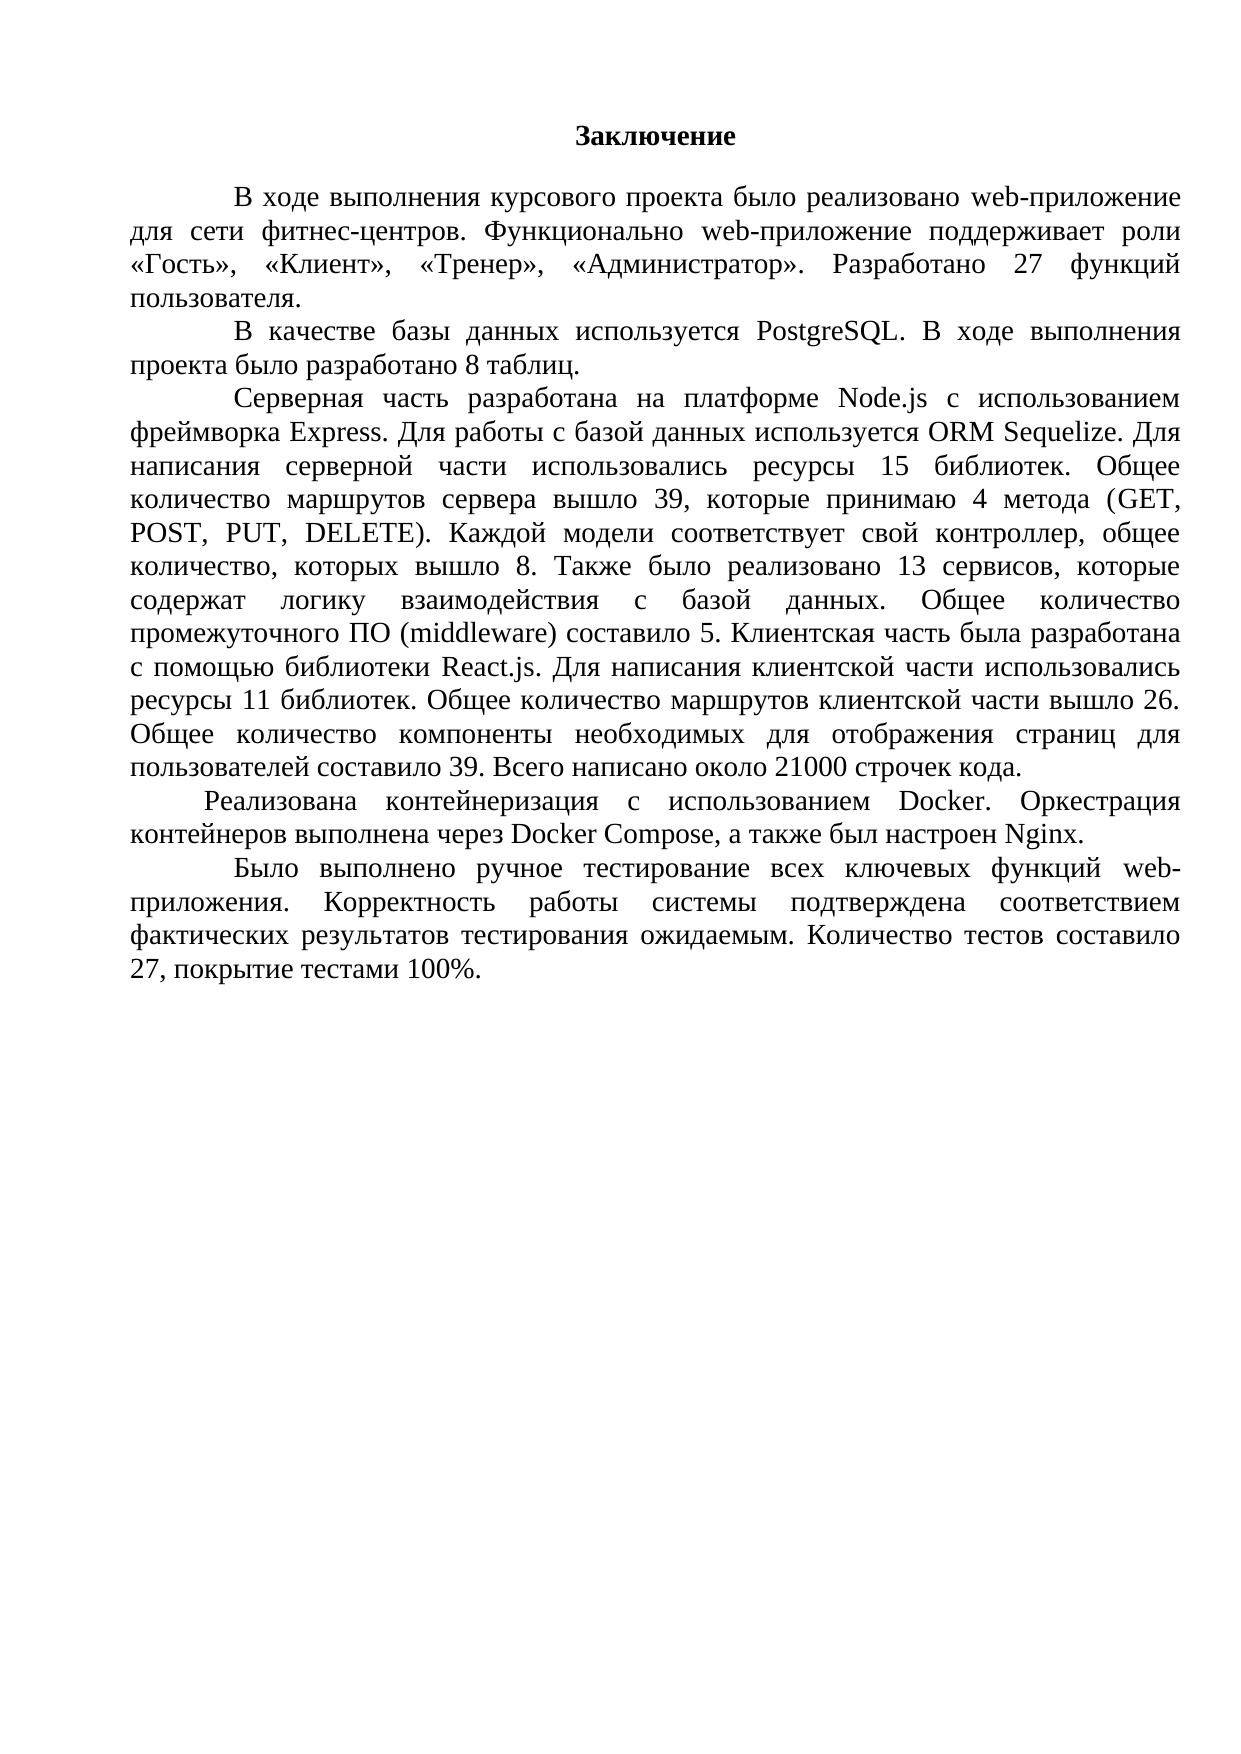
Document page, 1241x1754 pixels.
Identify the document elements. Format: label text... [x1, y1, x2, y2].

text Серверная часть разработана на платформе Node.js с использованием фреймворка Express. Для работы с базой данных используется ORM Sequelize. Для написания серверной части использовались ресурсы 15 библиотек. Общее количество маршрутов сервера вышло 39, которые принимаю 4 метода (GET, POST, PUT, DELETE). Каждой модели соответствует свой контроллер, общее количество, которых вышло 8. Также было реализовано 13 сервисов, которые содержат логику взаимодействия с базой данных. Общее количество промежуточного ПО (middleware) составило 5. Клиентская часть была разработана с помощью библиотеки React.js. Для написания клиентской части использовались ресурсы 11 библиотек. Общее количество маршрутов клиентской части вышло 26. Общее количество компоненты необходимых для отображения страниц для пользователей составило 39. Всего написано около 21000 строчек кода. [130, 381, 1181, 783]
text В ходе выполнения курсового проекта было реализовано web-приложение для сети фитнес-центров. Функционально web-приложение поддерживает роли «Гость», «Клиент», «Тренер», «Администратор». Разработано 27 функций пользователя. [130, 179, 1181, 313]
text Реализована контейнеризация с использованием Docker. Оркестрация контейнеров выполнена через Docker Compose, а также был настроен Nginx. [130, 783, 1181, 850]
text В качестве базы данных используется PostgreSQL. В ходе выполнения проекта было разработано 8 таблиц. [130, 313, 1181, 381]
subtitle Заключение [130, 118, 1181, 152]
text Было выполнено ручное тестирование всех ключевых функций web-приложения. Корректность работы системы подтверждена соответствием фактических результатов тестирования ожидаемым. Количество тестов составило 27, покрытие тестами 100%. [130, 850, 1181, 984]
